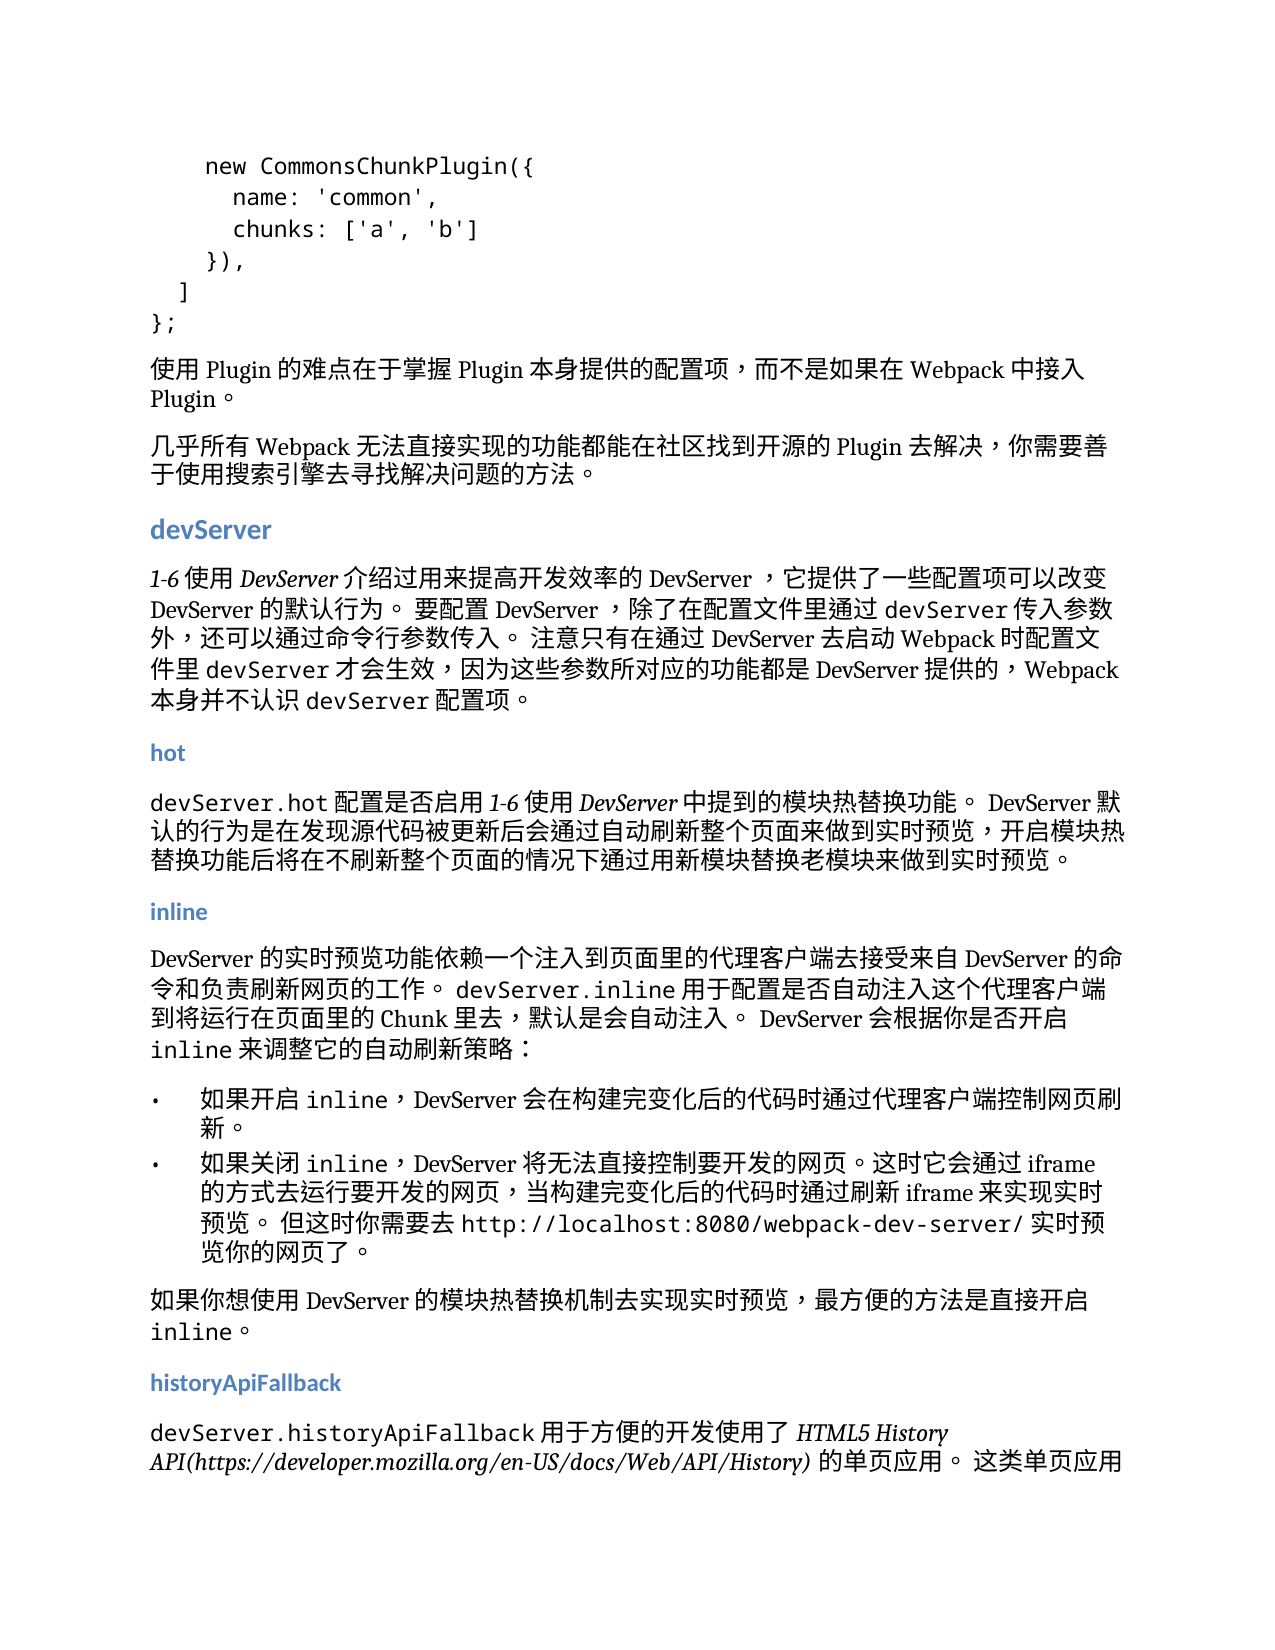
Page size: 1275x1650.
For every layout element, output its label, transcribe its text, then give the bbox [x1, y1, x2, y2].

subtitle hot [150, 737, 1125, 768]
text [150, 150, 1125, 337]
text 几乎所有 Webpack 无法直接实现的功能都能在社区找到开源的 Plugin 去解决，你需要善于使用搜索引擎去寻找解决问题的方法。 [150, 432, 1125, 490]
text 使用 Plugin 的难点在于掌握 Plugin 本身提供的配置项，而不是如果在 Webpack 中接入 Plugin。 [150, 356, 1125, 414]
text 1-6 使用DevServer介绍过用来提高开发效率的 DevServer ，它提供了一些配置项可以改变 DevServer 的默认行为。 要配置 DevServer ，除了在配置文件里通过 devServer 传入参数外，还可以通过命令行参数传入。 注意只有在通过 DevServer 去启动 Webpack 时配置文件里 devServer 才会生效，因为这些参数所对应的功能都是 DevServer 提供的，Webpack 本身并不认识 devServer 配置项。 [150, 565, 1125, 716]
subtitle devServer [150, 511, 1125, 546]
list 如果关闭 inline，DevServer 将无法直接控制要开发的网页。这时它会通过 iframe 的方式去运行要开发的网页，当构建完变化后的代码时通过刷新 iframe 来实现实时预览。 但这时你需要去 http://localhost:8080/webpack-dev-server/ 实时预览你的网页了。 [150, 1148, 1125, 1268]
subtitle historyApiFallback [150, 1367, 1125, 1398]
text DevServer 的实时预览功能依赖一个注入到页面里的代理客户端去接受来自 DevServer 的命令和负责刷新网页的工作。 devServer.inline 用于配置是否自动注入这个代理客户端到将运行在页面里的 Chunk 里去，默认是会自动注入。 DevServer 会根据你是否开启 inline 来调整它的自动刷新策略： [150, 945, 1125, 1065]
text devServer.hot 配置是否启用1-6 使用DevServer中提到的模块热替换功能。 DevServer 默认的行为是在发现源代码被更新后会通过自动刷新整个页面来做到实时预览，开启模块热替换功能后将在不刷新整个页面的情况下通过用新模块替换老模块来做到实时预览。 [150, 787, 1125, 875]
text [150, 1417, 1125, 1477]
subtitle inline [150, 896, 1125, 927]
text 如果你想使用 DevServer 的模块热替换机制去实现实时预览，最方便的方法是直接开启 inline。 [150, 1287, 1125, 1347]
list 如果开启 inline，DevServer 会在构建完变化后的代码时通过代理客户端控制网页刷新。 [150, 1084, 1125, 1144]
